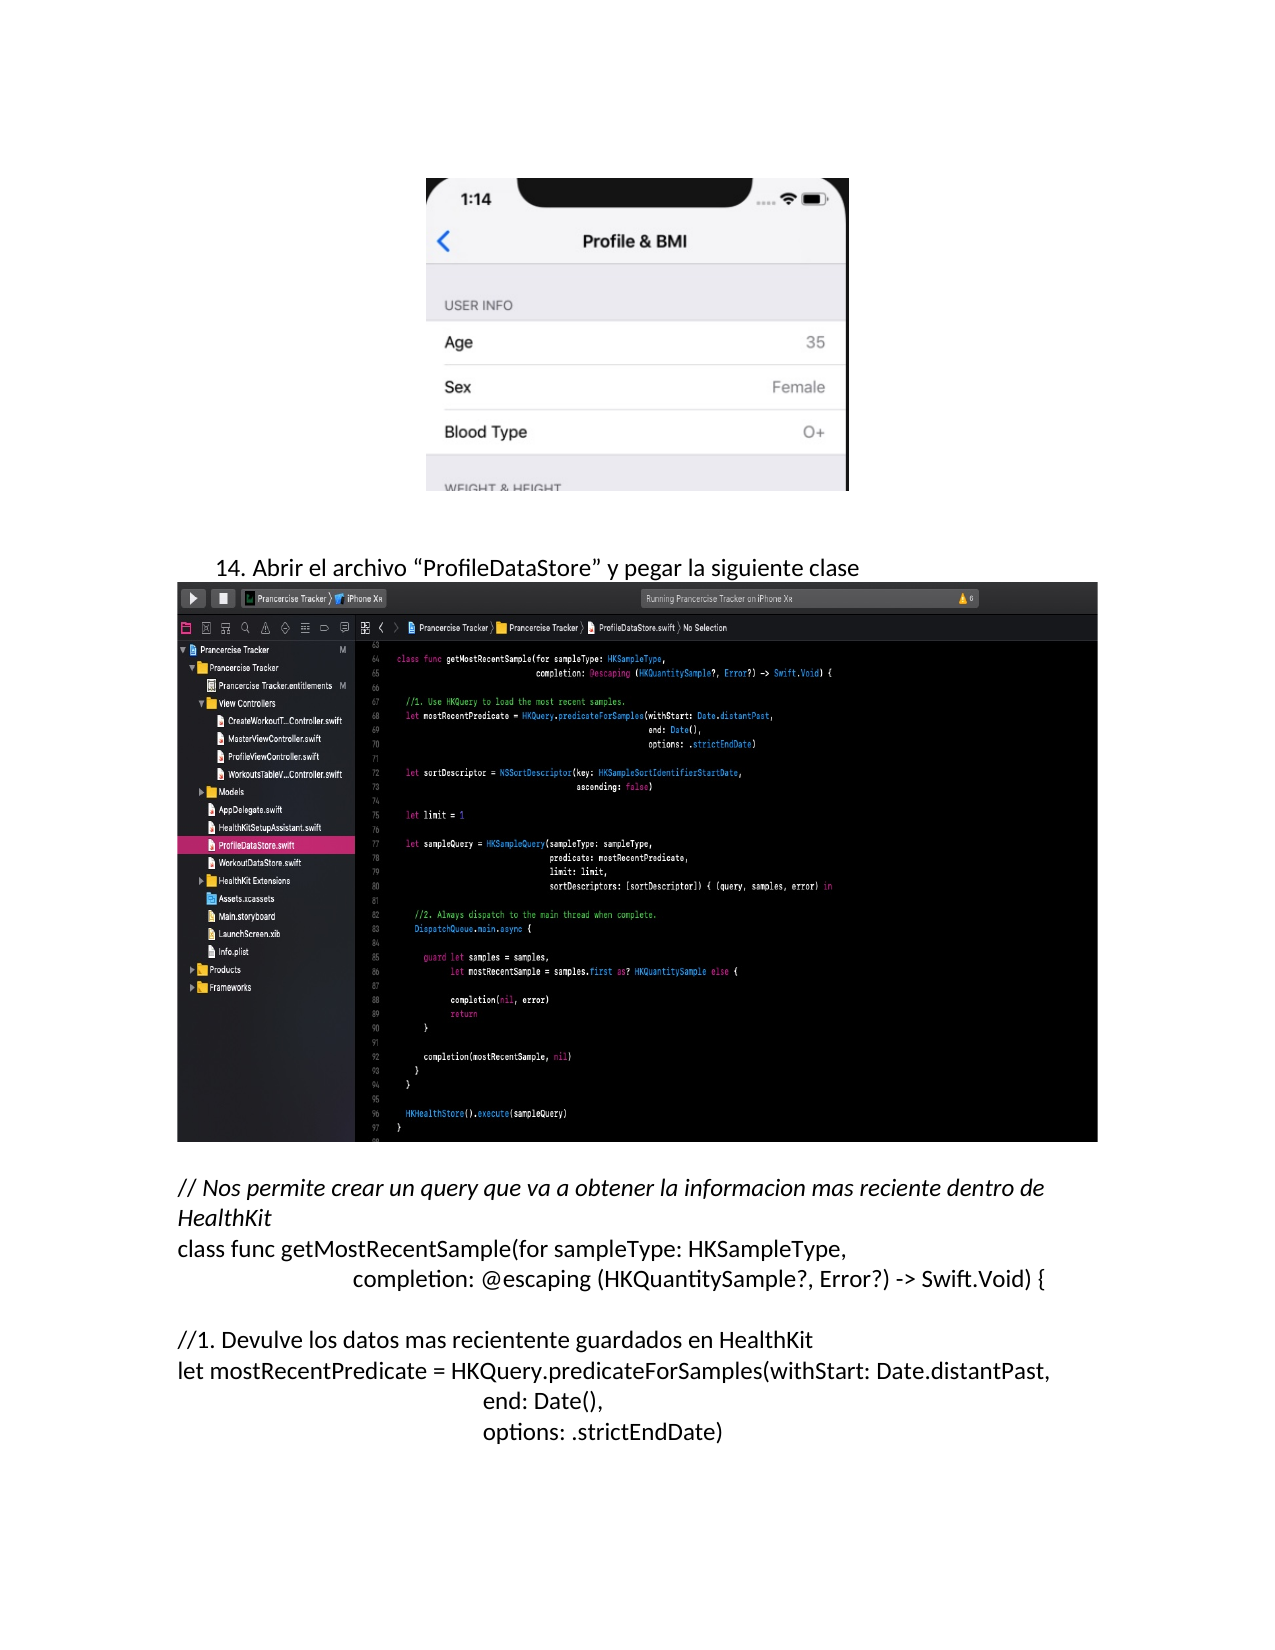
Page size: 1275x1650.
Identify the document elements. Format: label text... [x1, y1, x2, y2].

text let mostRecentPredicate = HKQuery.predicateForSamples(withStart: Date.distantPast, [177, 1355, 1098, 1385]
picture [426, 178, 849, 491]
text options: .strictEndDate) [177, 1416, 1098, 1446]
text class func getMostRecentSample(for sampleType: HKSampleType, [177, 1233, 1098, 1263]
text //1. Devulve los datos mas recientente guardados en HealthKit [177, 1324, 1098, 1355]
text end: Date(), [177, 1385, 1098, 1416]
picture [177, 582, 1098, 1142]
list Abrir el archivo “ProfileDataStore” y pegar la siguiente clase [215, 552, 1098, 582]
text // Nos permite crear un query que va a obtener la informacion mas reciente dentro de HealthKit [177, 1172, 1098, 1233]
text completion: @escaping (HKQuantitySample?, Error?) -> Swift.Void) { [177, 1263, 1098, 1294]
